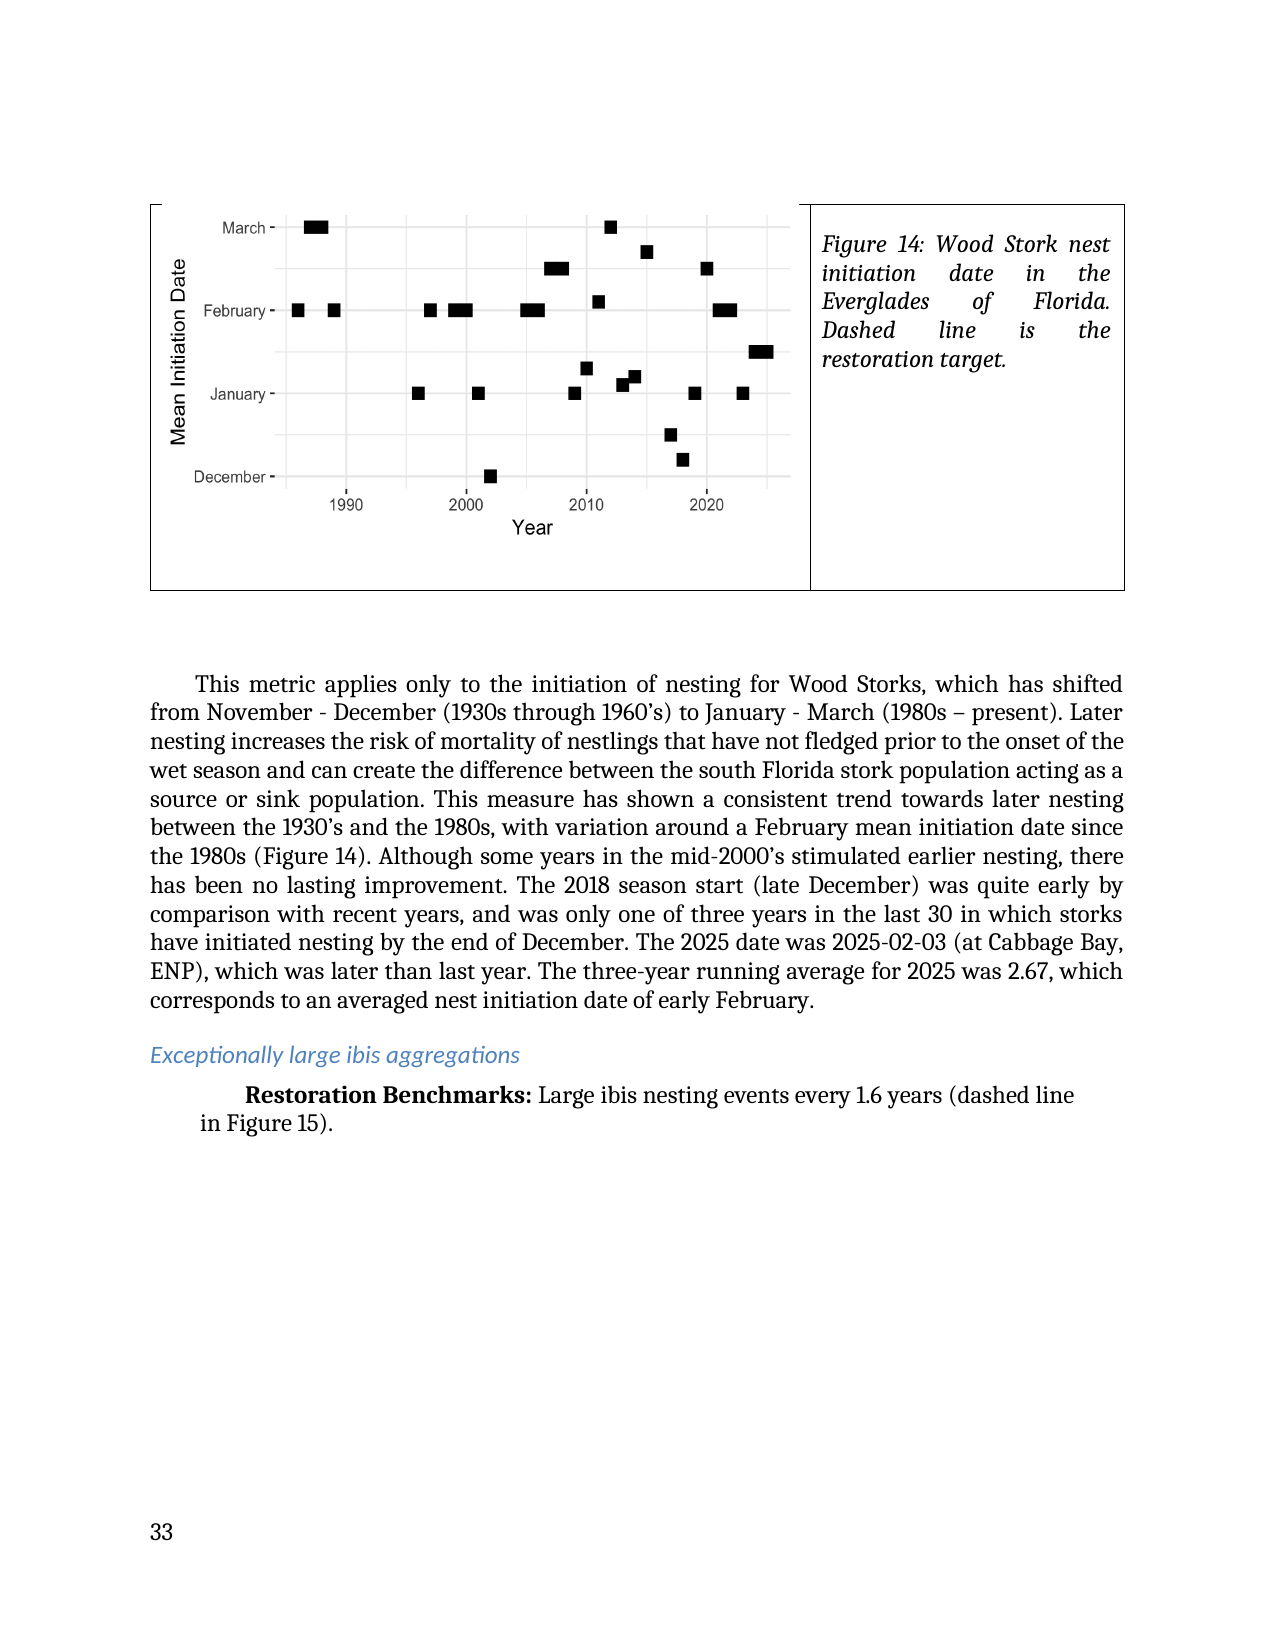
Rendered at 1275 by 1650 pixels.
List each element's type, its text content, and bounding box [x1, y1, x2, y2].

text Restoration Benchmarks: Large ibis nesting events every 1.6 years (dashed line in Figure 15). [200, 1081, 1075, 1138]
text This metric applies only to the initiation of nesting for Wood Storks, which has shifted from November - December (1930s through 1960’s) to January - March (1980s – present). Later nesting increases the risk of mortality of nestlings that have not fledged prior to the onset of the wet season and can create the difference between the south Florida stork population acting as a source or sink population. This measure has shown a consistent trend towards later nesting between the 1930’s and the 1980s, with variation around a February mean initiation date since the 1980s (Figure 14). Although some years in the mid-2000’s stimulated earlier nesting, there has been no lasting improvement. The 2018 season start (late December) was quite early by comparison with recent years, and was only one of three years in the last 30 in which storks have initiated nesting by the end of December. The 2025 date was 2025-02-03 (at Cabbage Bay, ENP), which was later than last year. The three-year running average for 2025 was 2.67, which corresponds to an averaged nest initiation date of early February. [150, 669, 1125, 1014]
table_header Figure 14: Wood Stork nest initiation date in the Everglades of Florida. Dashed line is the restoration target. [811, 205, 1124, 590]
subtitle Exceptionally large ibis aggregations [150, 1039, 1125, 1070]
picture [161, 204, 800, 549]
table_header [151, 205, 810, 590]
